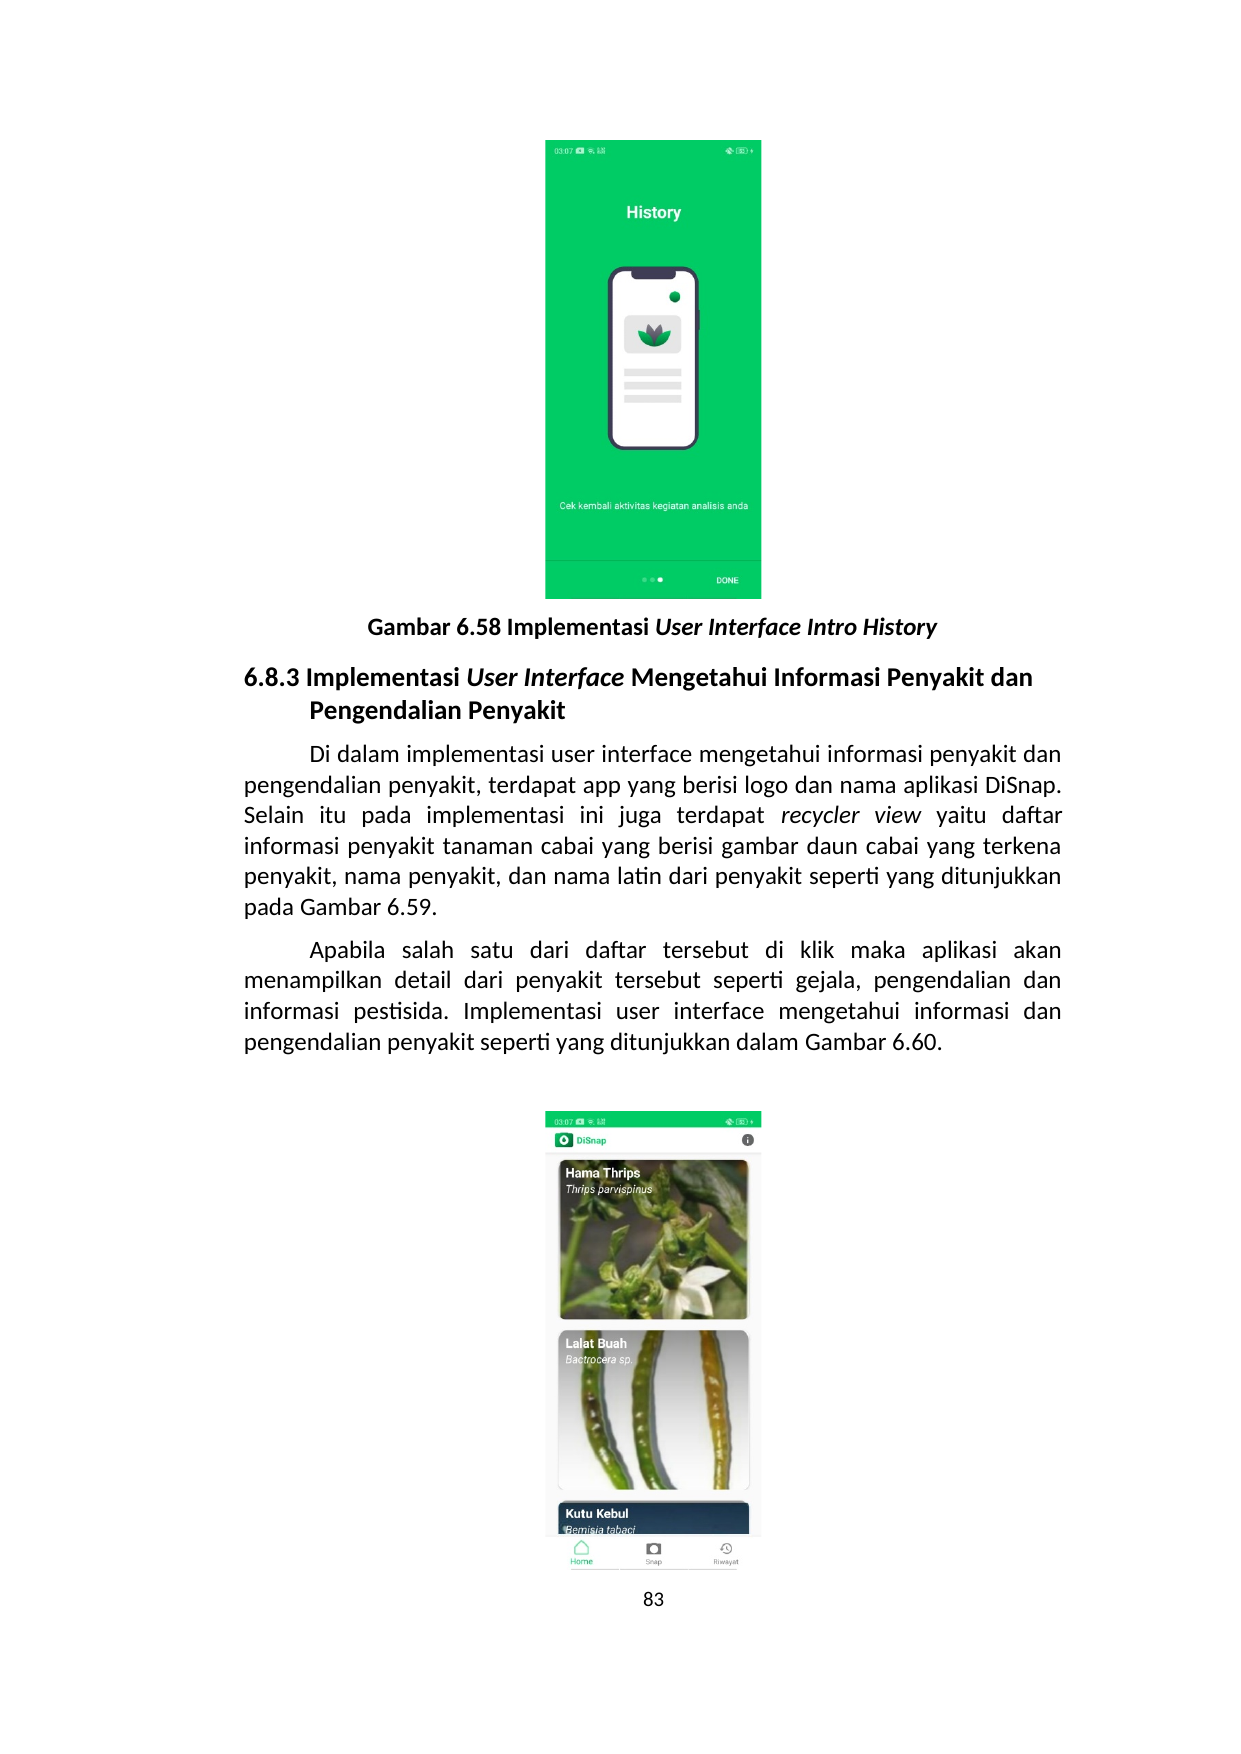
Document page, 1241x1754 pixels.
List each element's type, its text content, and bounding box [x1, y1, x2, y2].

picture [545, 1111, 762, 1570]
subtitle Implementasi User Interface Mengetahui Informasi Penyakit dan Pengendalian Penyakit [244, 660, 1063, 726]
picture [545, 140, 762, 599]
